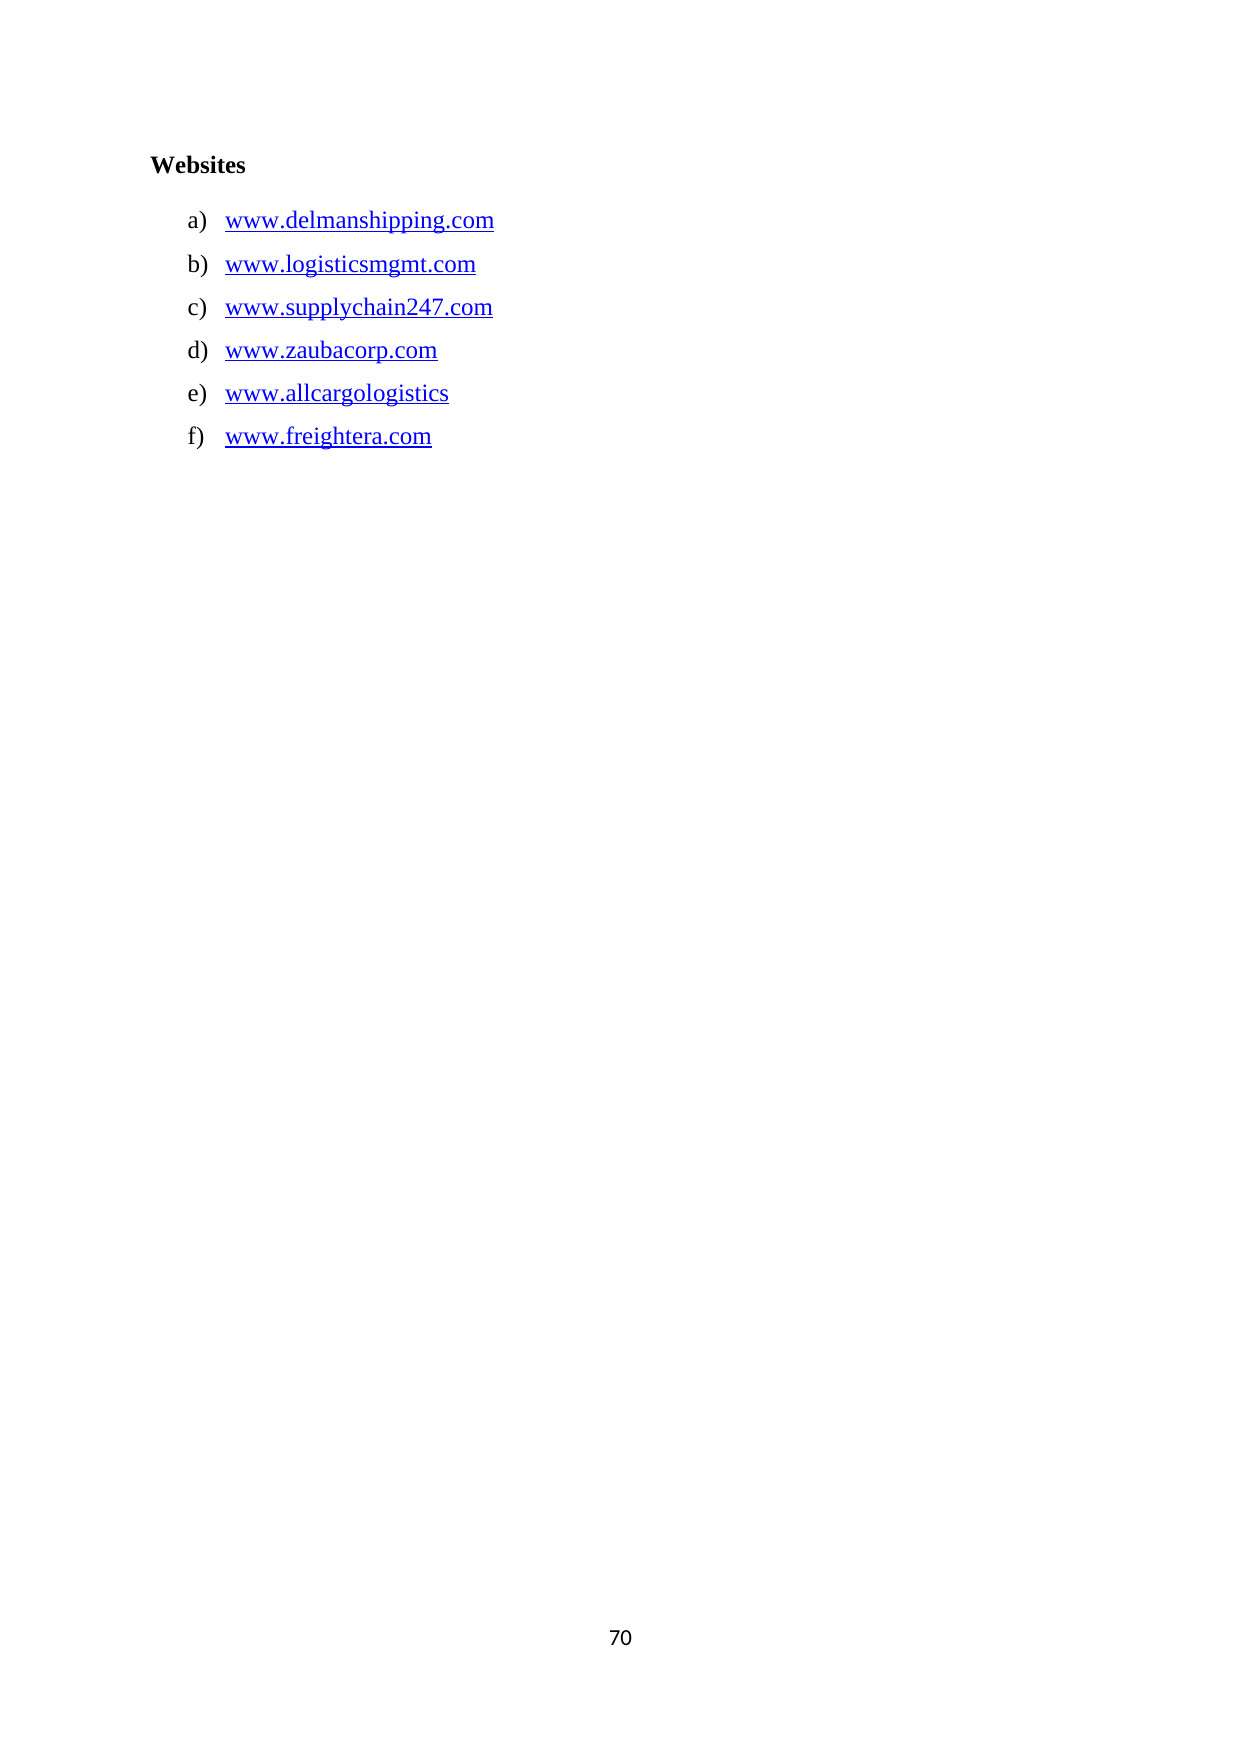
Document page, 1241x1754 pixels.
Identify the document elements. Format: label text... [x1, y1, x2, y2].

list www.logisticsmgmt.com [187, 249, 1090, 277]
list www.zaubacorp.com [187, 335, 1090, 364]
list www.delmanshipping.com [187, 206, 1090, 234]
list www.allcargologistics [187, 378, 1090, 407]
list www.freightera.com [187, 421, 1090, 450]
list www.supplychain247.com [187, 292, 1090, 321]
text Websites [150, 150, 1090, 179]
